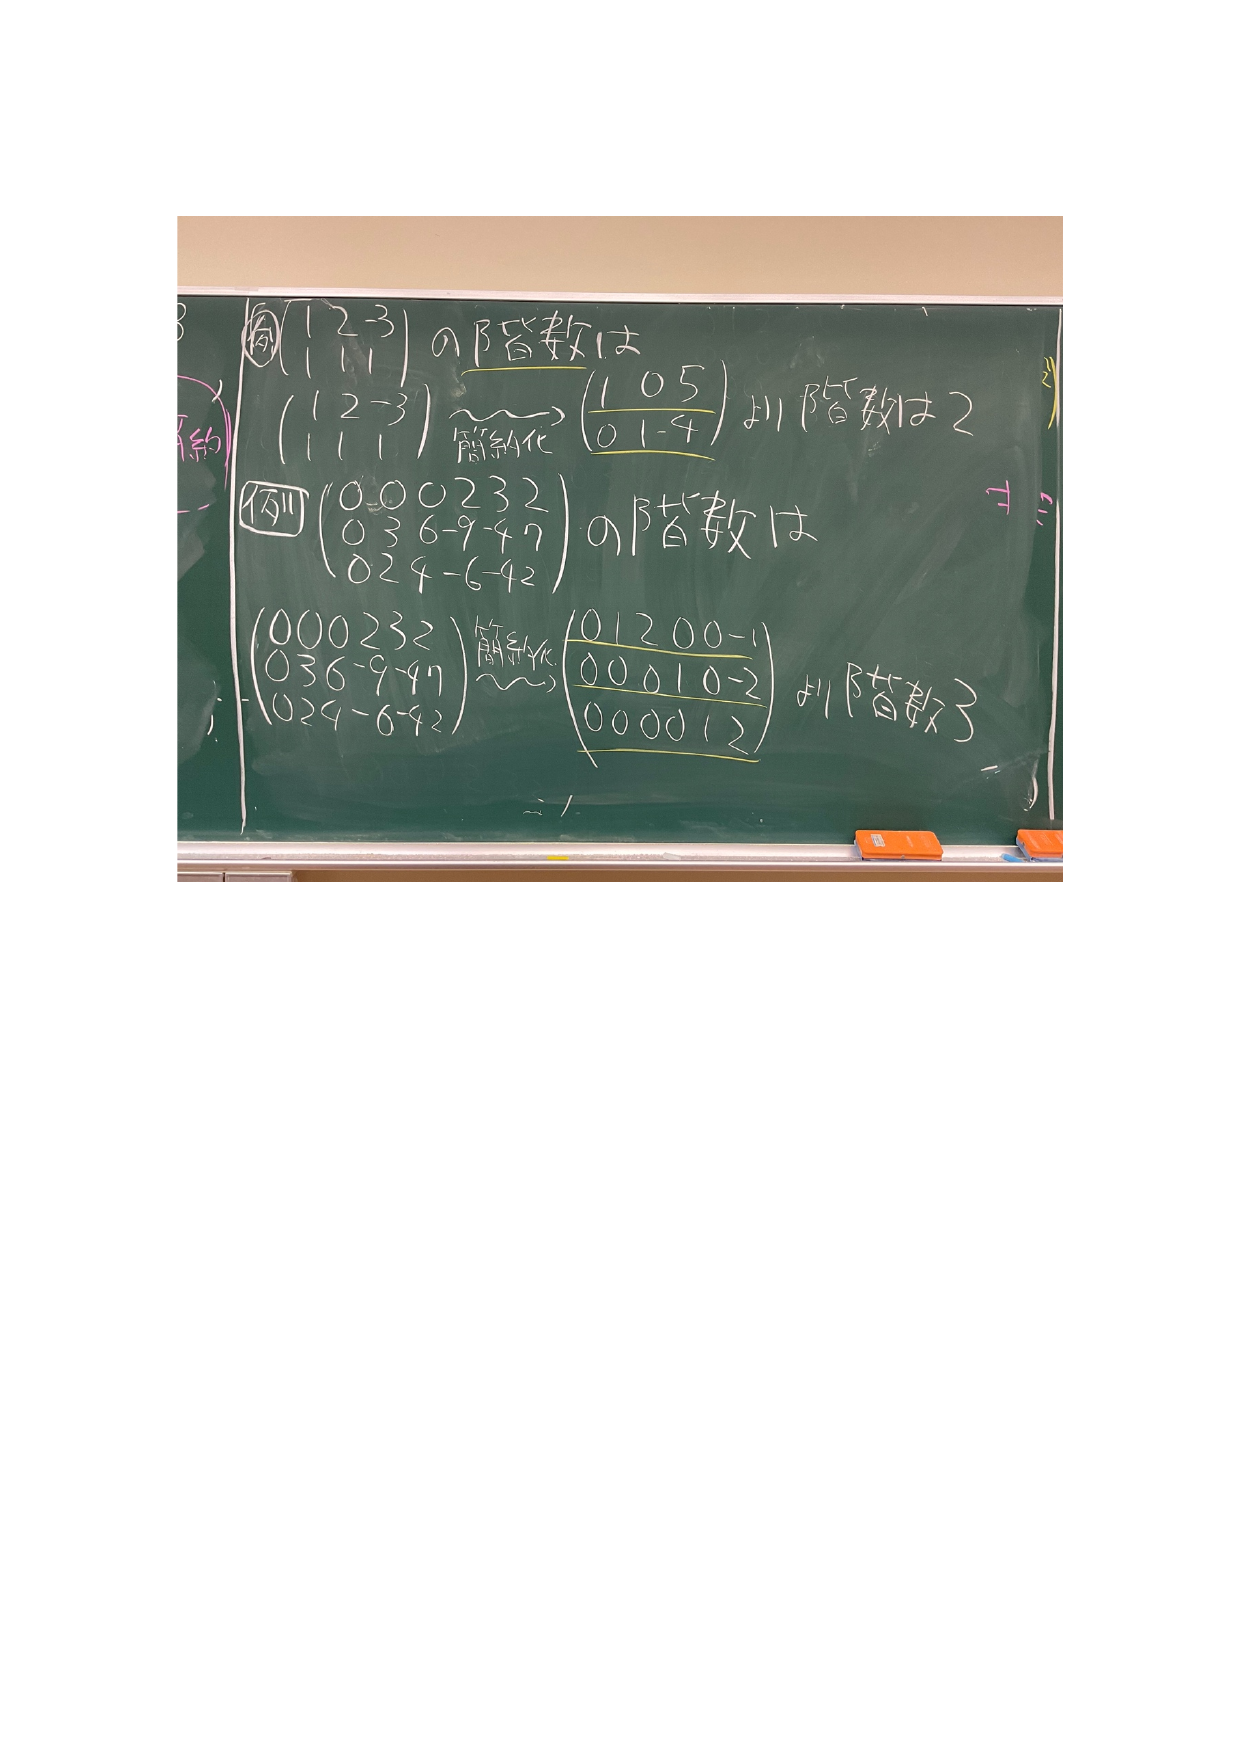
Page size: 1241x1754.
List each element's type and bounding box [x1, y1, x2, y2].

picture [177, 216, 1063, 882]
